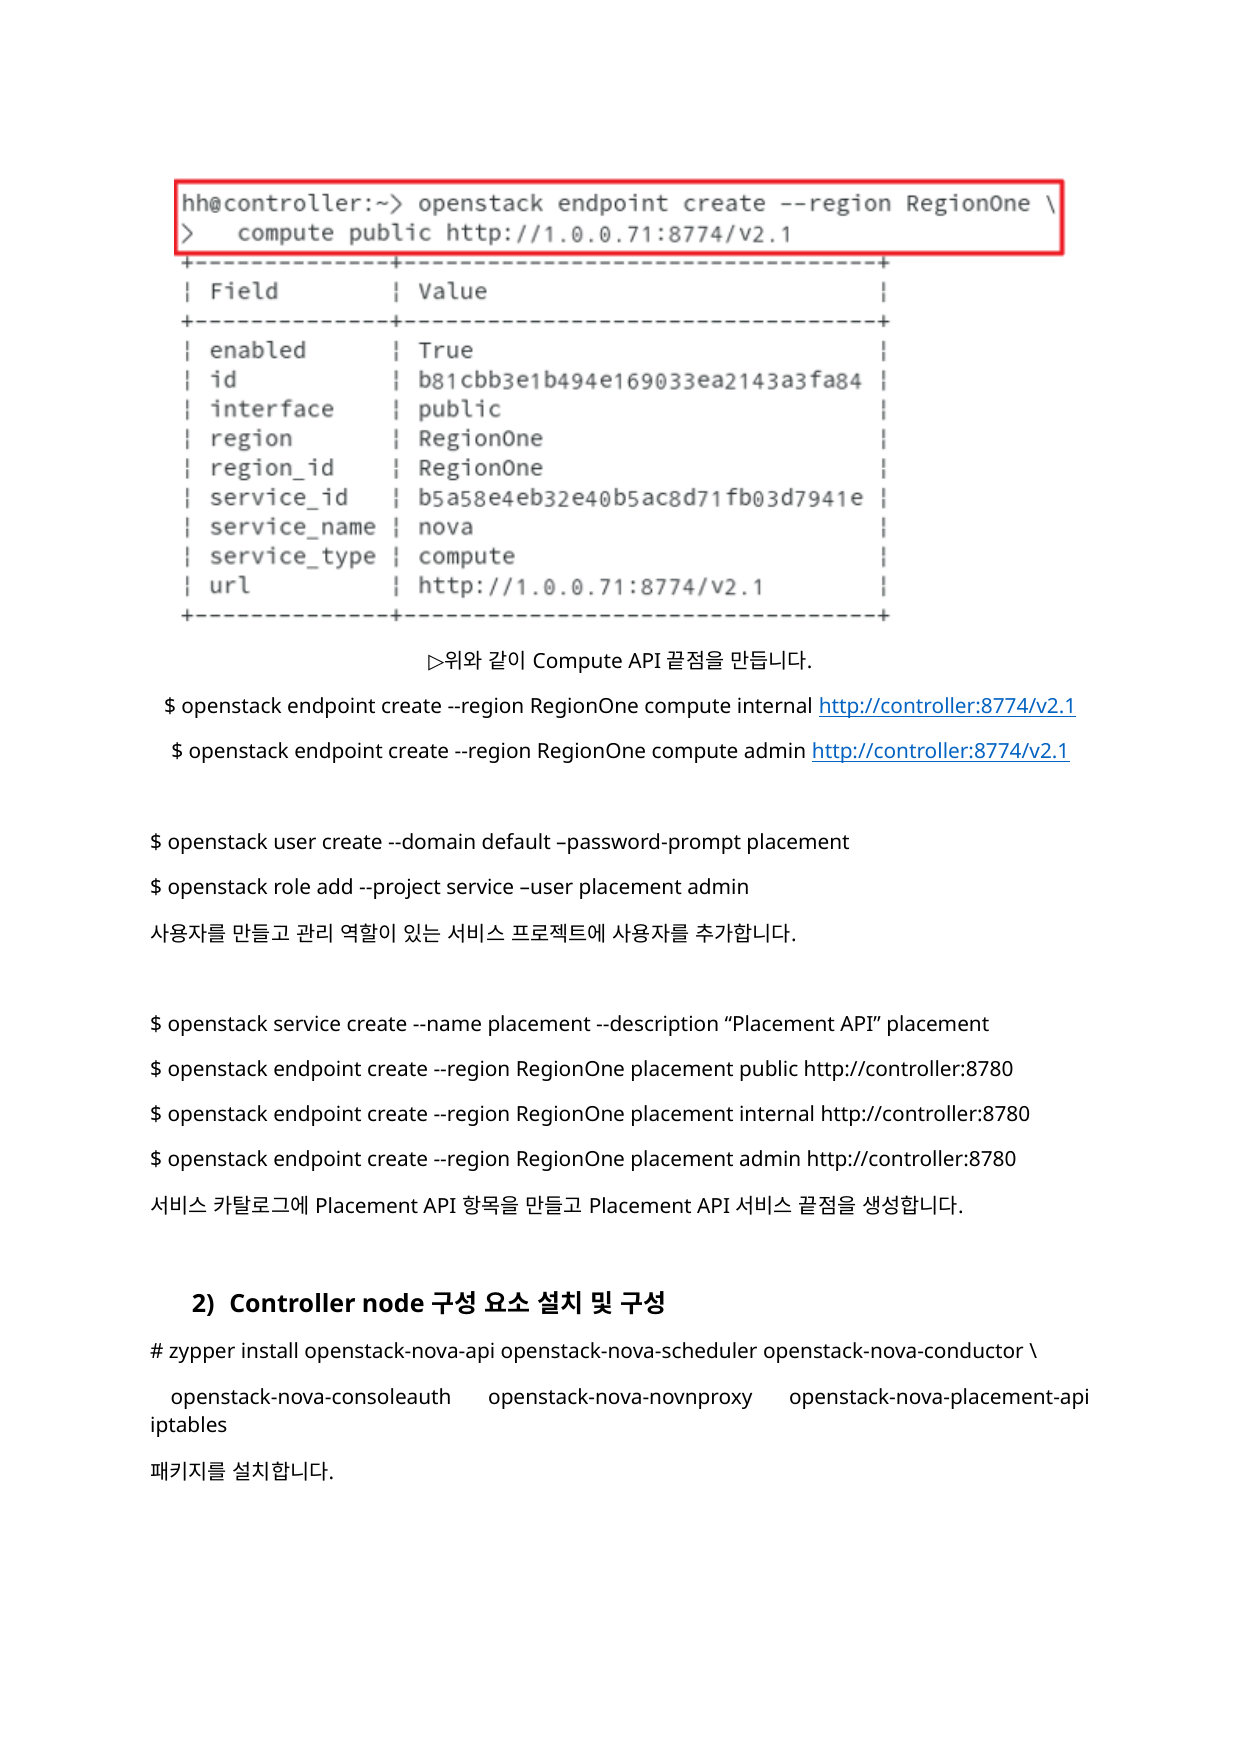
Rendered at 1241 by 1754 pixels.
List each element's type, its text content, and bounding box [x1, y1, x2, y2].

text openstack-nova-consoleauth openstack-nova-novnproxy openstack-nova-placement-api iptables [150, 1382, 1090, 1439]
text # zypper install openstack-nova-api openstack-nova-scheduler openstack-nova-conductor \ [150, 1337, 1090, 1365]
text $ openstack endpoint create --region RegionOne compute admin http://controller:8774/v2.1 [150, 737, 1090, 765]
picture [174, 177, 1067, 626]
text $ openstack endpoint create --region RegionOne placement internal http://controller:8780 [150, 1099, 1090, 1128]
text $ openstack user create --domain default –password-prompt placement [150, 827, 1090, 855]
text ▷위와 같이 Compute API 끝점을 만듭니다. [150, 644, 1090, 675]
text 서비스 카탈로그에 Placement API 항목을 만들고 Placement API 서비스 끝점을 생성합니다. [150, 1189, 1090, 1220]
text $ openstack endpoint create --region RegionOne placement admin http://controller:8780 [150, 1144, 1090, 1173]
list Controller node 구성 요소 설치 및 구성 [192, 1284, 1090, 1320]
text 패키지를 설치합니다. [150, 1455, 1090, 1486]
text $ openstack service create --name placement --description “Placement API” placement [150, 1009, 1090, 1037]
text $ openstack role add --project service –user placement admin [150, 872, 1090, 900]
text $ openstack endpoint create --region RegionOne placement public http://controller:8780 [150, 1054, 1090, 1083]
text 사용자를 만들고 관리 역할이 있는 서비스 프로젝트에 사용자를 추가합니다. [150, 917, 1090, 947]
text $ openstack endpoint create --region RegionOne compute internal http://controller:8774/v2.1 [150, 691, 1090, 720]
